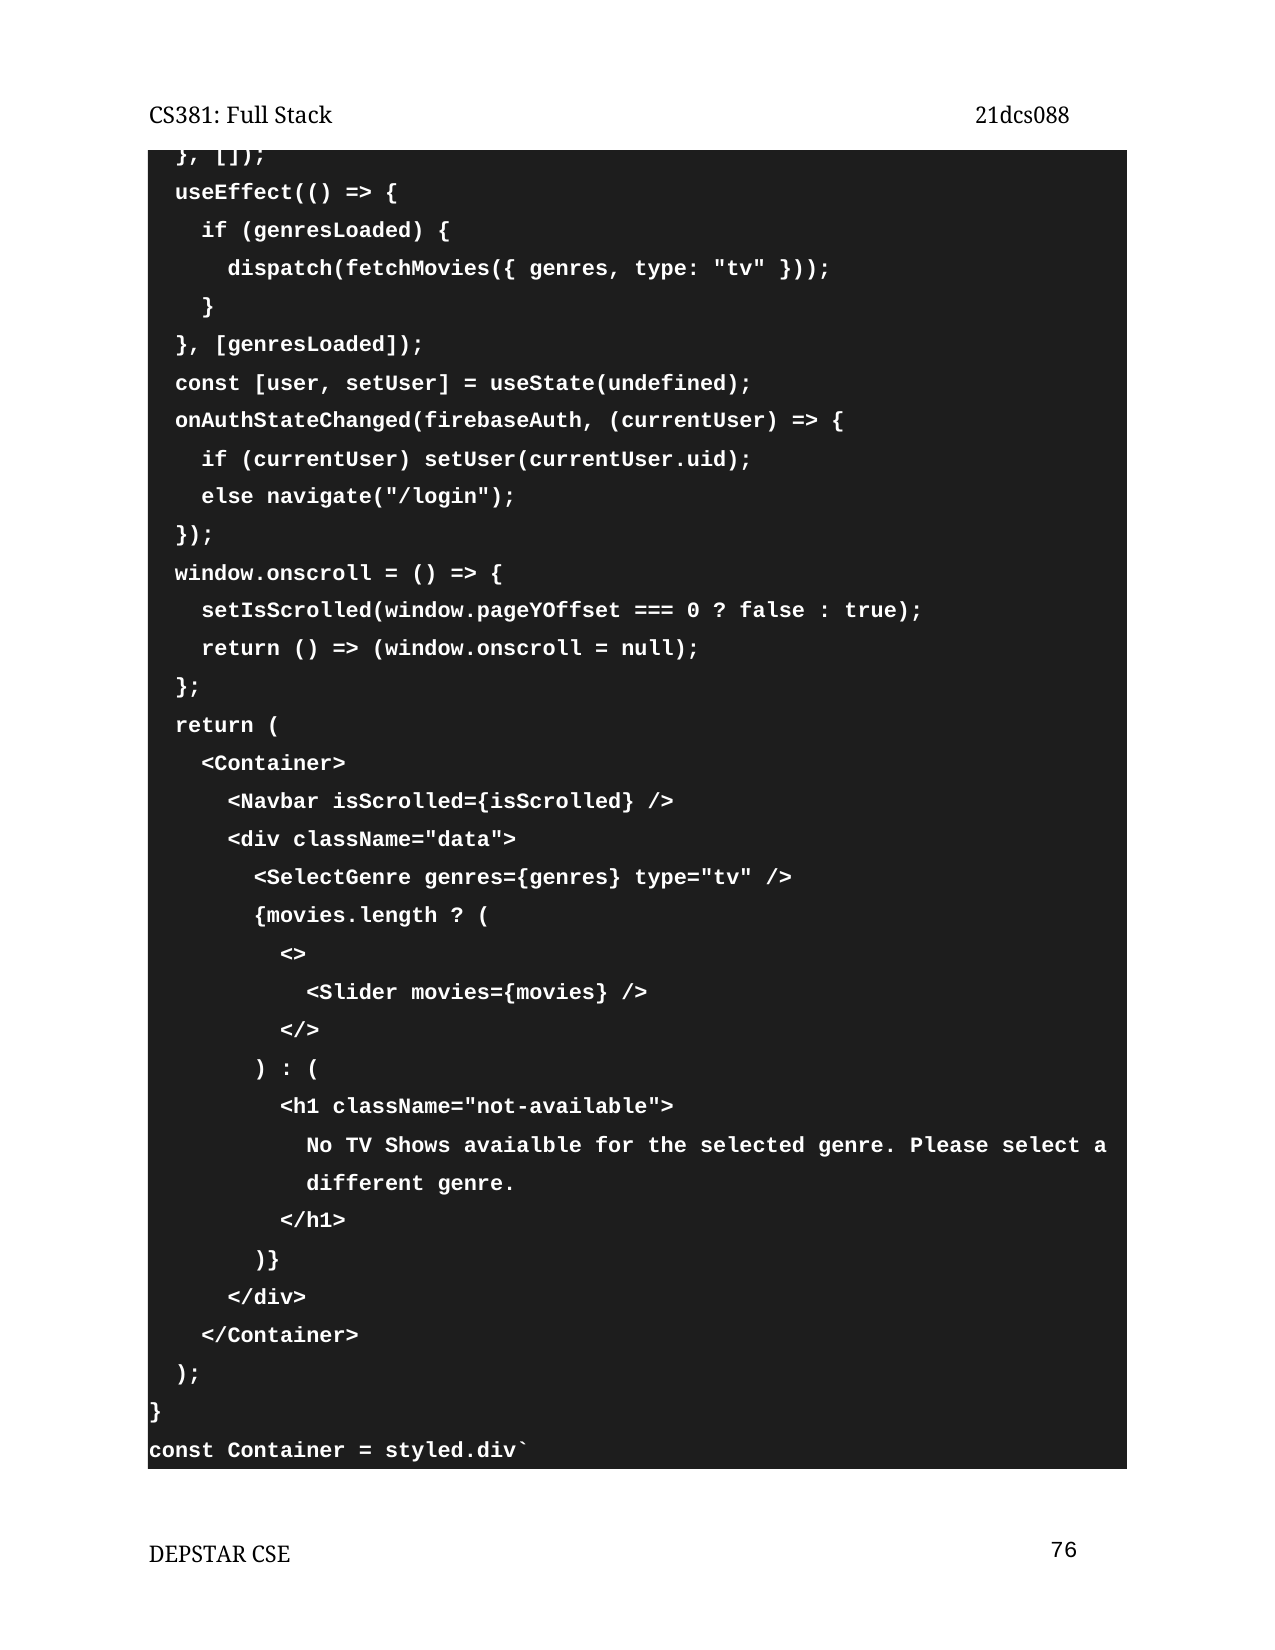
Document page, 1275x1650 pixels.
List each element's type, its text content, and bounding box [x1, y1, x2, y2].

text const Container = styled.div` [148, 1439, 1139, 1464]
text ); [175, 1362, 1139, 1387]
text dispatch(fetchMovies({ genres, type: "tv" })); [227, 257, 1139, 282]
text </> [280, 1019, 1139, 1044]
text } [201, 295, 1139, 320]
text <SelectGenre genres={genres} type="tv" /> [253, 866, 1139, 891]
text <Container> [201, 752, 1139, 777]
text const [user, setUser] = useState(undefined); onAuthStateChanged(firebaseAuth, (currentUser) => { [175, 372, 844, 434]
text }); [175, 523, 1139, 548]
text return ( [175, 714, 1139, 738]
text </h1> [280, 1210, 1139, 1234]
text {movies.length ? ( [253, 905, 1139, 929]
text }, []); [175, 143, 1139, 167]
text No TV Shows avaialble for the selected genre. Please select a different genre. [306, 1134, 1109, 1197]
text <> [280, 943, 1139, 968]
text )} [253, 1248, 1139, 1273]
text if (genresLoaded) { [201, 219, 1139, 244]
text }; [175, 676, 1139, 700]
text <Navbar isScrolled={isScrolled} /> [227, 790, 1139, 815]
text <h1 className="not-available"> [280, 1096, 1139, 1120]
text </Container> [201, 1324, 1139, 1349]
text }, [genresLoaded]); [175, 334, 1139, 358]
text } [148, 1401, 1139, 1425]
text <div className="data"> [227, 828, 1139, 853]
text if (currentUser) setUser(currentUser.uid); else navigate("/login"); [201, 448, 754, 510]
text window.onscroll = () => { setIsScrolled(window.pageYOffset === 0 ? false : true); return () => (window.onscroll = null); [174, 562, 923, 662]
text ) : ( [253, 1057, 1139, 1082]
text <Slider movies={movies} /> [306, 981, 1139, 1006]
text useEffect(() => { [175, 181, 1139, 206]
text </div> [227, 1286, 1139, 1311]
